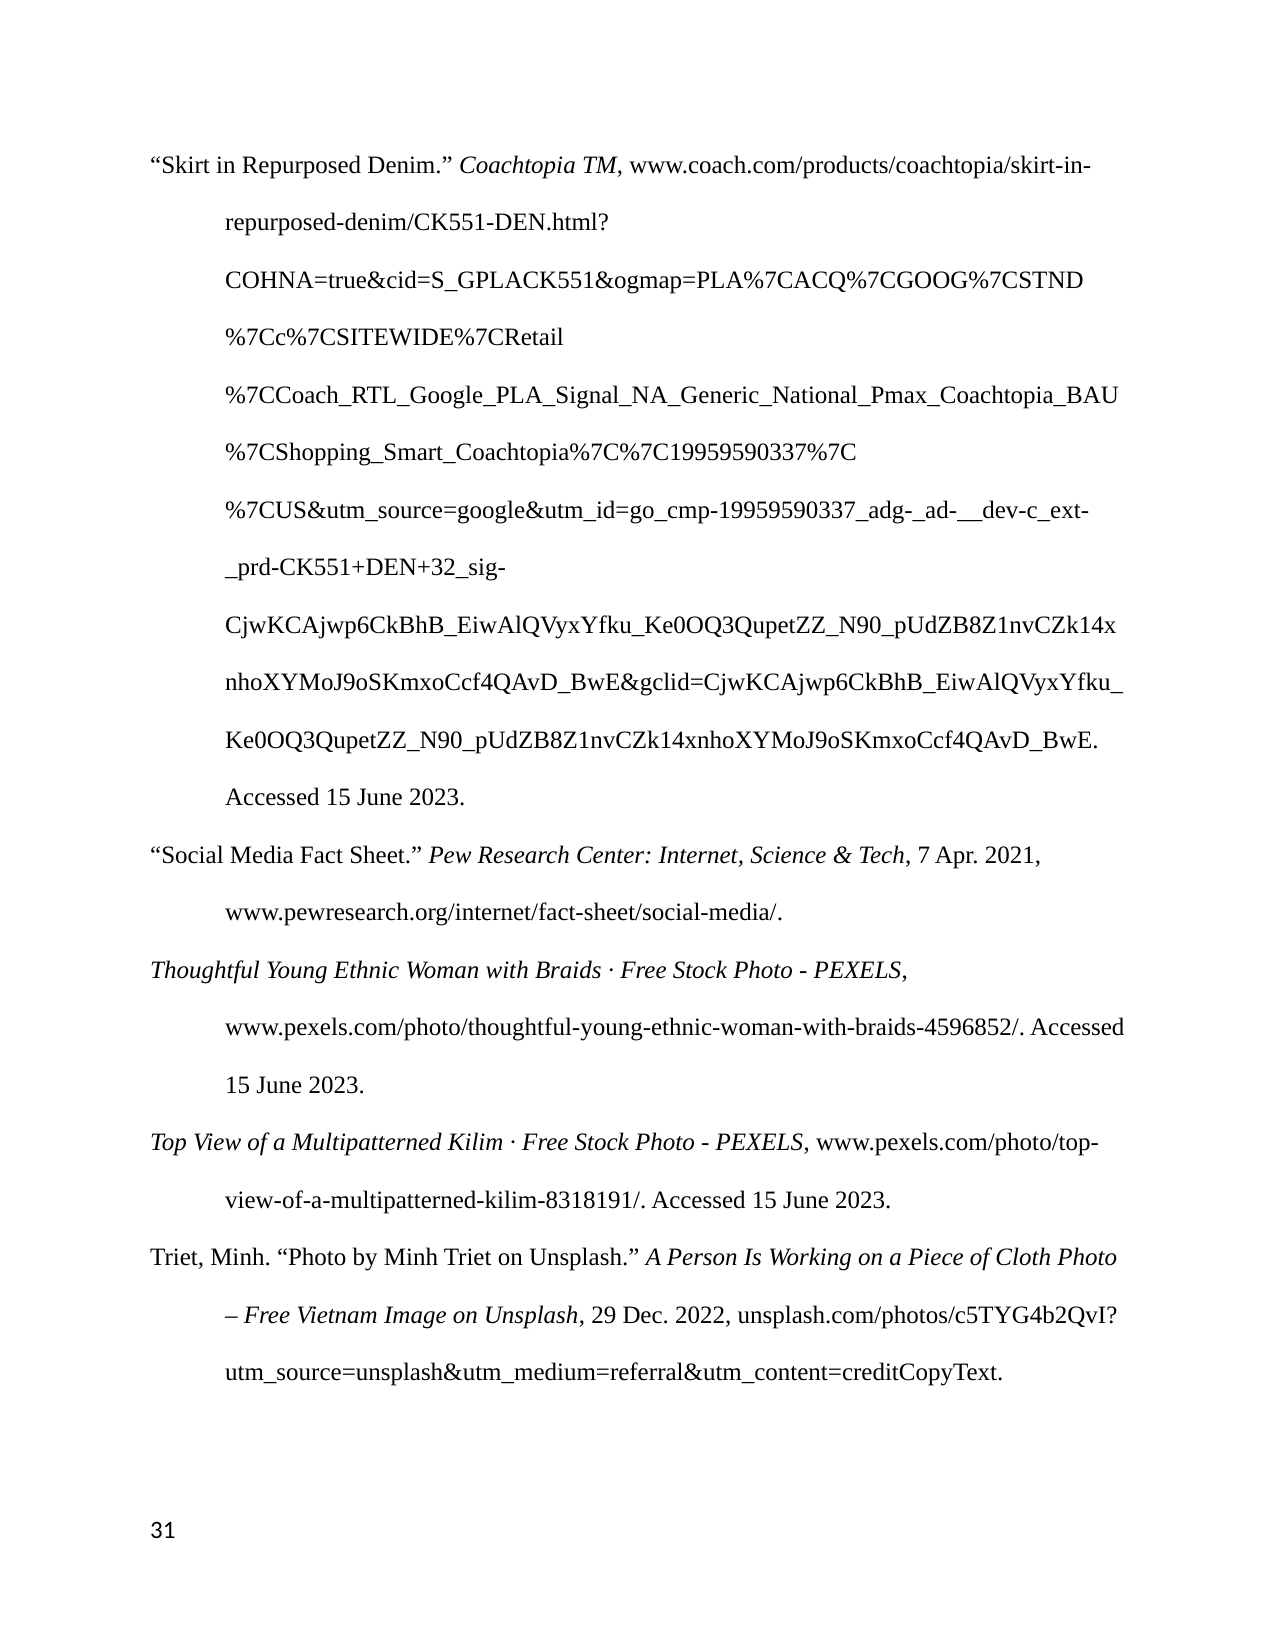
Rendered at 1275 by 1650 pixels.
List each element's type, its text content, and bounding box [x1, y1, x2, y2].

text “Skirt in Repurposed Denim.” Coachtopia TM, www.coach.com/products/coachtopia/skirt-in-repurposed-denim/CK551-DEN.html?COHNA=true&cid=S_GPLACK551&ogmap=PLA%7CACQ%7CGOOG%7CSTND%7Cc%7CSITEWIDE%7CRetail%7CCoach_RTL_Google_PLA_Signal_NA_Generic_National_Pmax_Coachtopia_BAU%7CShopping_Smart_Coachtopia%7C%7C19959590337%7C%7CUS&utm_source=google&utm_id=go_cmp-19959590337_adg-_ad-__dev-c_ext-_prd-CK551+DEN+32_sig-CjwKCAjwp6CkBhB_EiwAlQVyxYfku_Ke0OQ3QupetZZ_N90_pUdZB8Z1nvCZk14xnhoXYMoJ9oSKmxoCcf4QAvD_BwE&gclid=CjwKCAjwp6CkBhB_EiwAlQVyxYfku_Ke0OQ3QupetZZ_N90_pUdZB8Z1nvCZk14xnhoXYMoJ9oSKmxoCcf4QAvD_BwE. Accessed 15 June 2023. [150, 150, 1125, 811]
text “Social Media Fact Sheet.” Pew Research Center: Internet, Science & Tech, 7 Apr. 2021, www.pewresearch.org/internet/fact-sheet/social-media/. [150, 840, 1125, 926]
text Thoughtful Young Ethnic Woman with Braids · Free Stock Photo - PEXELS, www.pexels.com/photo/thoughtful-young-ethnic-woman-with-braids-4596852/. Accessed 15 June 2023. [150, 955, 1125, 1099]
text Triet, Minh. “Photo by Minh Triet on Unsplash.” A Person Is Working on a Piece of Cloth Photo – Free Vietnam Image on Unsplash, 29 Dec. 2022, unsplash.com/photos/c5TYG4b2QvI?utm_source=unsplash&utm_medium=referral&utm_content=creditCopyText. [150, 1242, 1125, 1386]
text Top View of a Multipatterned Kilim · Free Stock Photo - PEXELS, www.pexels.com/photo/top-view-of-a-multipatterned-kilim-8318191/. Accessed 15 June 2023. [150, 1127, 1125, 1214]
